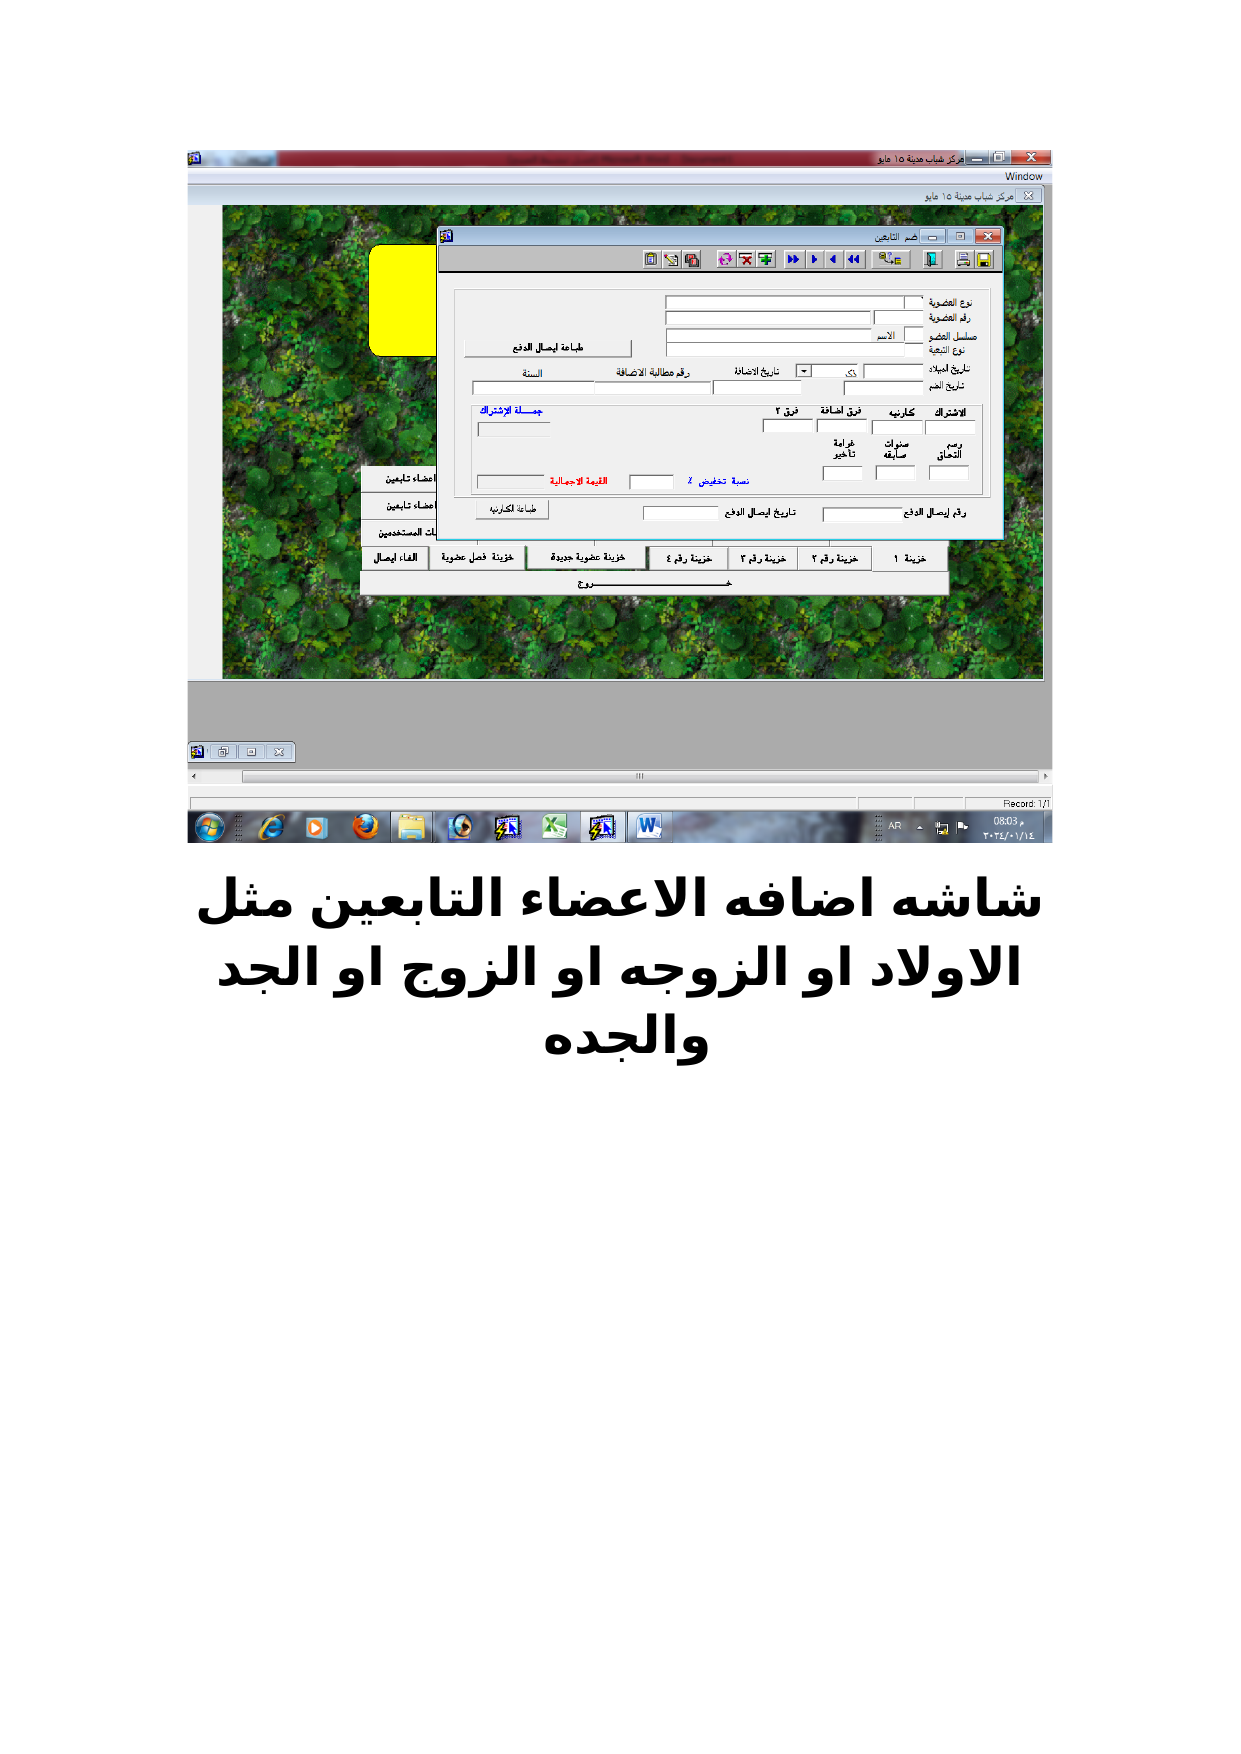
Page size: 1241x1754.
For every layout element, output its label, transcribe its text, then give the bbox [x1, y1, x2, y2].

text شاشه اضافه الاعضاء التابعين مثل الاولاد او الزوجه او الزوج او الجد والجده [187, 867, 1053, 1065]
picture [187, 150, 1053, 843]
